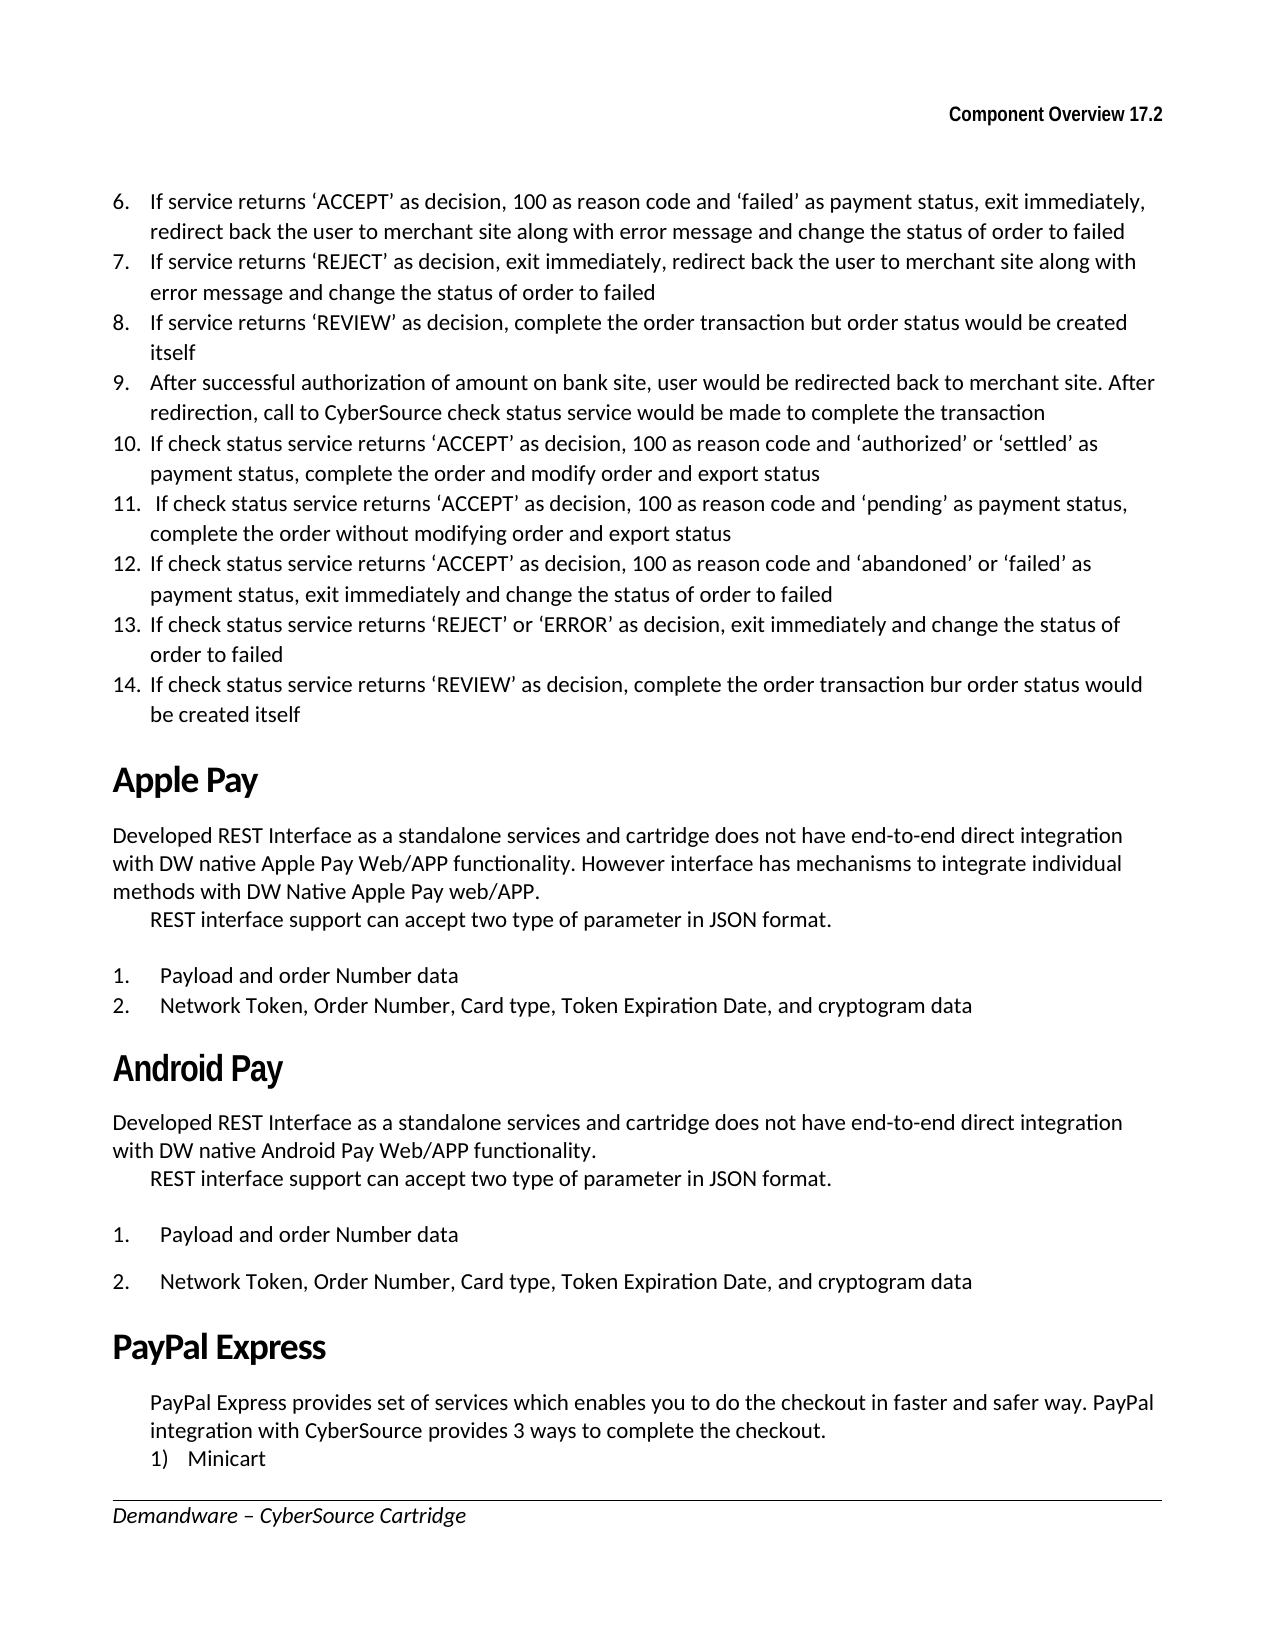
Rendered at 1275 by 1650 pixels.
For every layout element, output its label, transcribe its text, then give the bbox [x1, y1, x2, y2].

list If check status service returns ‘REJECT’ or ‘ERROR’ as decision, exit immediately and change the status of order to failed [112, 610, 1162, 668]
text REST interface support can accept two type of parameter in JSON format. [150, 905, 1162, 933]
list 1. Payload and order Number data [112, 961, 1162, 989]
subtitle Apple Pay [112, 756, 1162, 802]
list If check status service returns ‘ACCEPT’ as decision, 100 as reason code and ‘authorized’ or ‘settled’ as payment status, complete the order and modify order and export status [112, 429, 1162, 487]
list If check status service returns ‘REVIEW’ as decision, complete the order transaction bur order status would be created itself [112, 670, 1162, 729]
list If service returns ‘REJECT’ as decision, exit immediately, redirect back the user to merchant site along with error message and change the status of order to failed [112, 247, 1162, 306]
list If service returns ‘ACCEPT’ as decision, 100 as reason code and ‘failed’ as payment status, exit immediately, redirect back the user to merchant site along with error message and change the status of order to failed [112, 187, 1162, 245]
list If check status service returns ‘ACCEPT’ as decision, 100 as reason code and ‘abandoned’ or ‘failed’ as payment status, exit immediately and change the status of order to failed [112, 549, 1162, 608]
list 1. Payload and order Number data [112, 1221, 1162, 1248]
subtitle Android Pay [112, 1047, 1162, 1089]
list If service returns ‘REVIEW’ as decision, complete the order transaction but order status would be created itself [112, 308, 1162, 366]
list 2. Network Token, Order Number, Card type, Token Expiration Date, and cryptogram data [112, 1267, 1162, 1295]
subtitle PayPal Express [112, 1323, 1162, 1368]
list Minicart [150, 1444, 1162, 1472]
text REST interface support can accept two type of parameter in JSON format. [150, 1164, 1162, 1192]
text PayPal Express provides set of services which enables you to do the checkout in faster and safer way. PayPal integration with CyberSource provides 3 ways to complete the checkout. [150, 1388, 1162, 1444]
text Developed REST Interface as a standalone services and cartridge does not have end-to-end direct integration with DW native Android Pay Web/APP functionality. [112, 1108, 1162, 1164]
text Developed REST Interface as a standalone services and cartridge does not have end-to-end direct integration with DW native Apple Pay Web/APP functionality. However interface has mechanisms to integrate individual methods with DW Native Apple Pay web/APP. [112, 821, 1162, 905]
list 2. Network Token, Order Number, Card type, Token Expiration Date, and cryptogram data [112, 991, 1162, 1019]
list After successful authorization of amount on bank site, user would be redirected back to merchant site. After redirection, call to CyberSource check status service would be made to complete the transaction [112, 368, 1162, 427]
list If check status service returns ‘ACCEPT’ as decision, 100 as reason code and ‘pending’ as payment status, complete the order without modifying order and export status [112, 489, 1162, 547]
